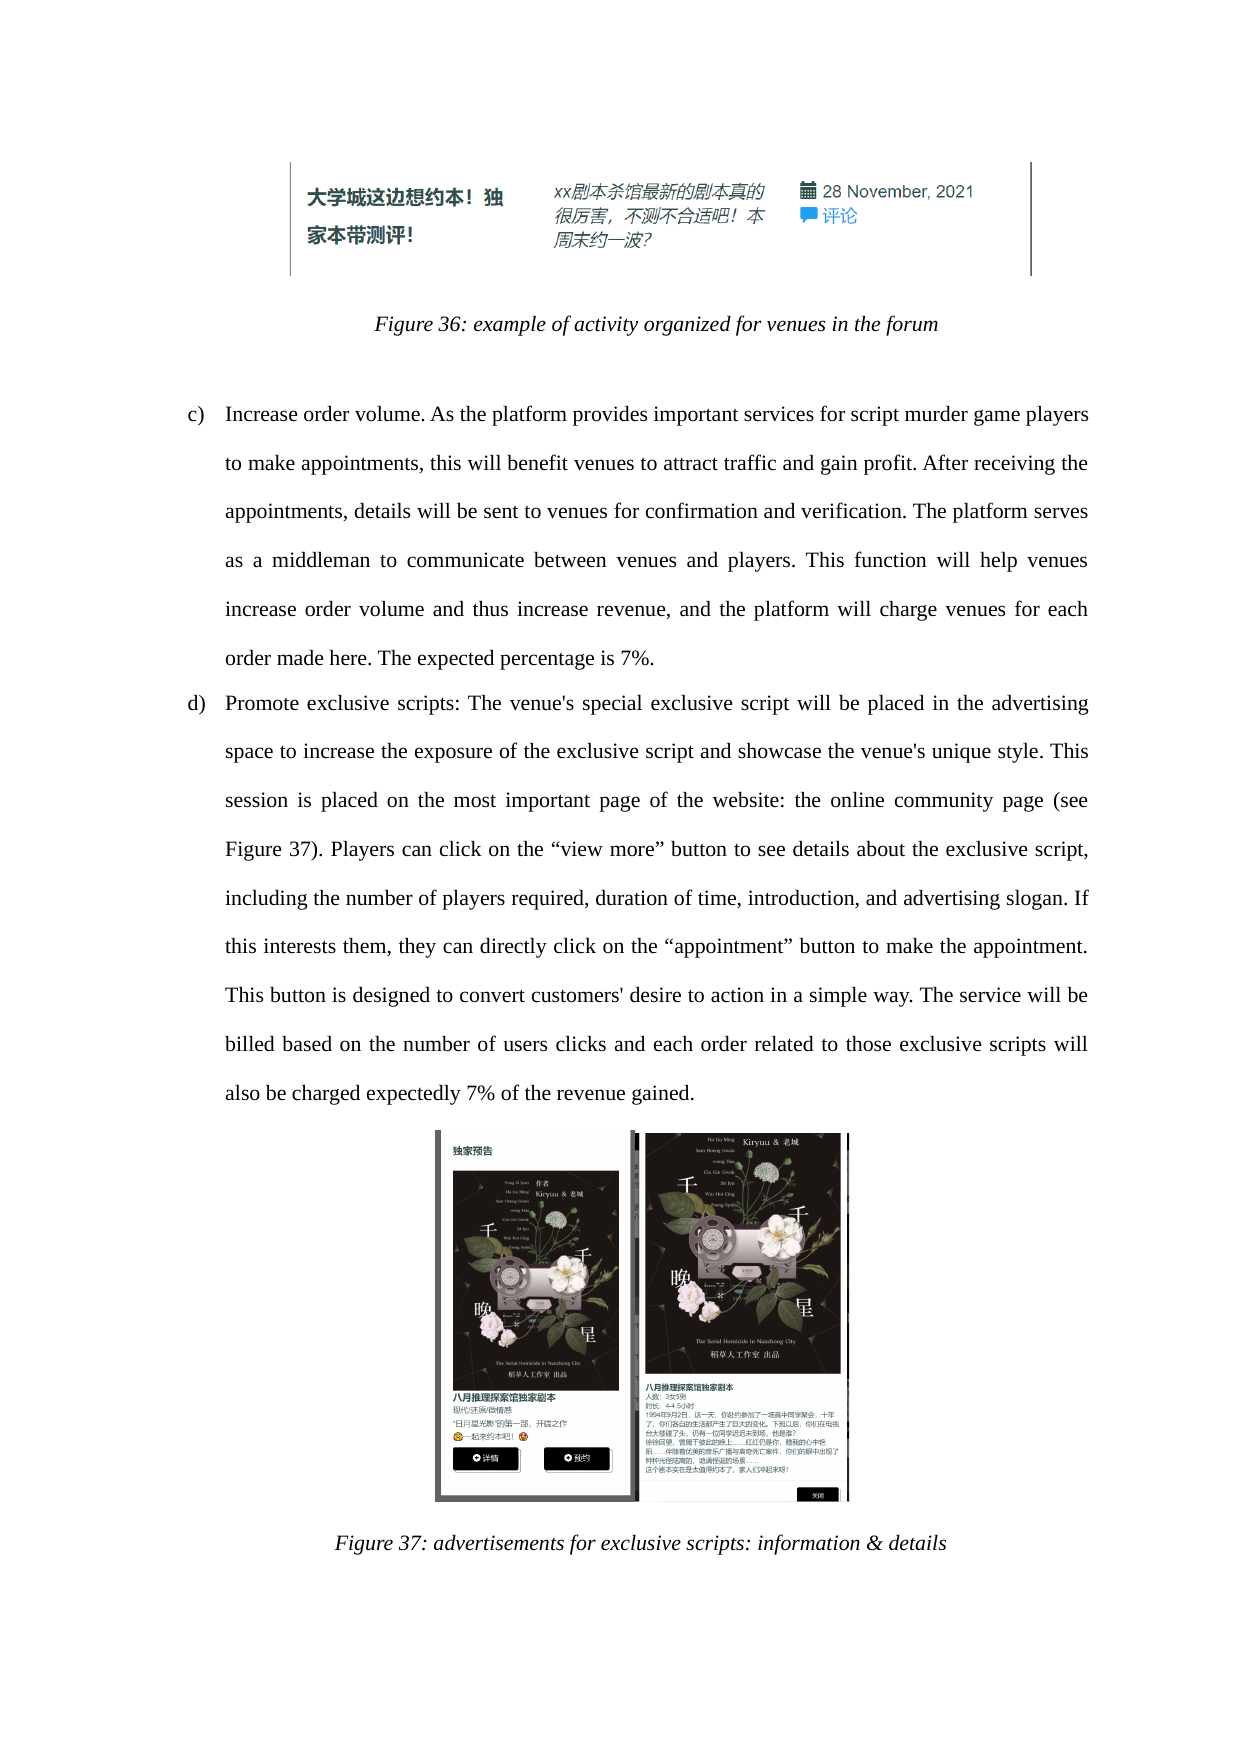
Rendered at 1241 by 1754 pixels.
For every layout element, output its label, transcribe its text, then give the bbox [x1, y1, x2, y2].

list Figure 36: example of activity organized for venues in the forum [225, 307, 1090, 339]
text Figure 37: advertisements for exclusive scripts: information & details [150, 1526, 1090, 1558]
picture [435, 1130, 850, 1502]
list Increase order volume. As the platform provides important services for script murder game players to make appointments, this will benefit venues to attract traffic and gain profit. After receiving the appointments, details will be sent to venues for confirmation and verification. The platform serves as a middleman to communicate between venues and players. This function will help venues increase order volume and thus increase revenue, and the platform will charge venues for each order made here. The expected percentage is 7%. [187, 397, 1090, 673]
picture [289, 162, 1032, 276]
list Promote exclusive scripts: The venue's special exclusive script will be placed in the advertising space to increase the exposure of the exclusive script and showcase the venue's unique style. This session is placed on the most important page of the website: the online community page (see Figure 37). Players can click on the “view more” button to see details about the exclusive script, including the number of players required, duration of time, introduction, and advertising slogan. If this interests them, they can directly click on the “appointment” button to make the appointment. This button is designed to convert customers' desire to action in a simple way. The service will be billed based on the number of users clicks and each order related to those exclusive scripts will also be charged expectedly 7% of the revenue gained. [187, 686, 1090, 1108]
